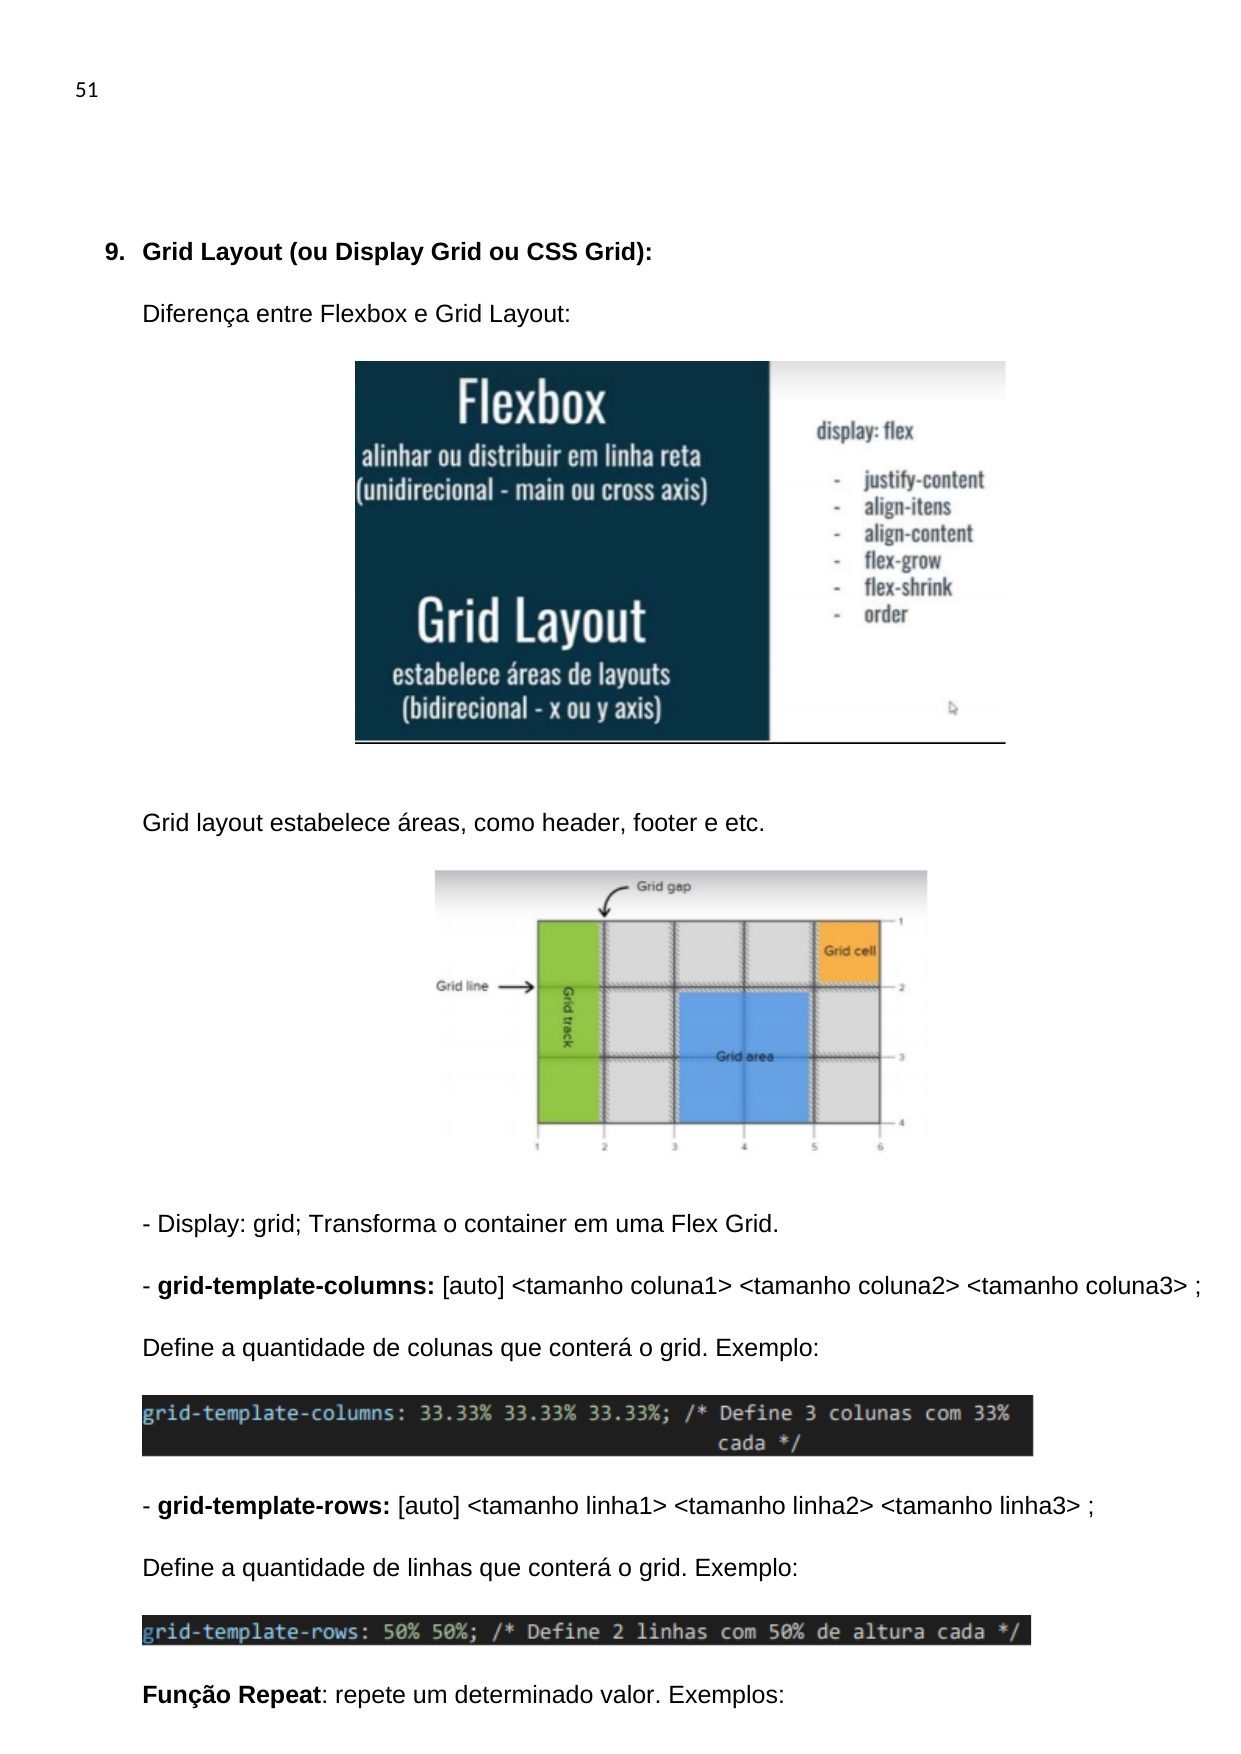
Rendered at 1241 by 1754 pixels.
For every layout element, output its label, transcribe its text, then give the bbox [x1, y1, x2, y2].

list Diferença entre Flexbox e Grid Layout: [142, 299, 1221, 328]
list Grid layout estabelece áreas, como header, footer e etc. [142, 808, 1221, 867]
picture [142, 1615, 1032, 1647]
picture [142, 1395, 1035, 1458]
picture [355, 361, 1009, 744]
list Define a quantidade de colunas que conterá o grid. Exemplo: [142, 1333, 1221, 1362]
list - Display: grid; Transforma o container em uma Flex Grid. [142, 1209, 1221, 1238]
list - grid-template-rows: [auto] <tamanho linha1> <tamanho linha2> <tamanho linha3> ; [142, 1491, 1221, 1520]
list Grid Layout (ou Display Grid ou CSS Grid): [104, 237, 1221, 266]
list Função Repeat: repete um determinado valor. Exemplos: [142, 1680, 1221, 1708]
list Define a quantidade de linhas que conterá o grid. Exemplo: [142, 1553, 1221, 1582]
list - grid-template-columns: [auto] <tamanho coluna1> <tamanho coluna2> <tamanho coluna3> ; [142, 1271, 1221, 1300]
picture [434, 869, 929, 1176]
